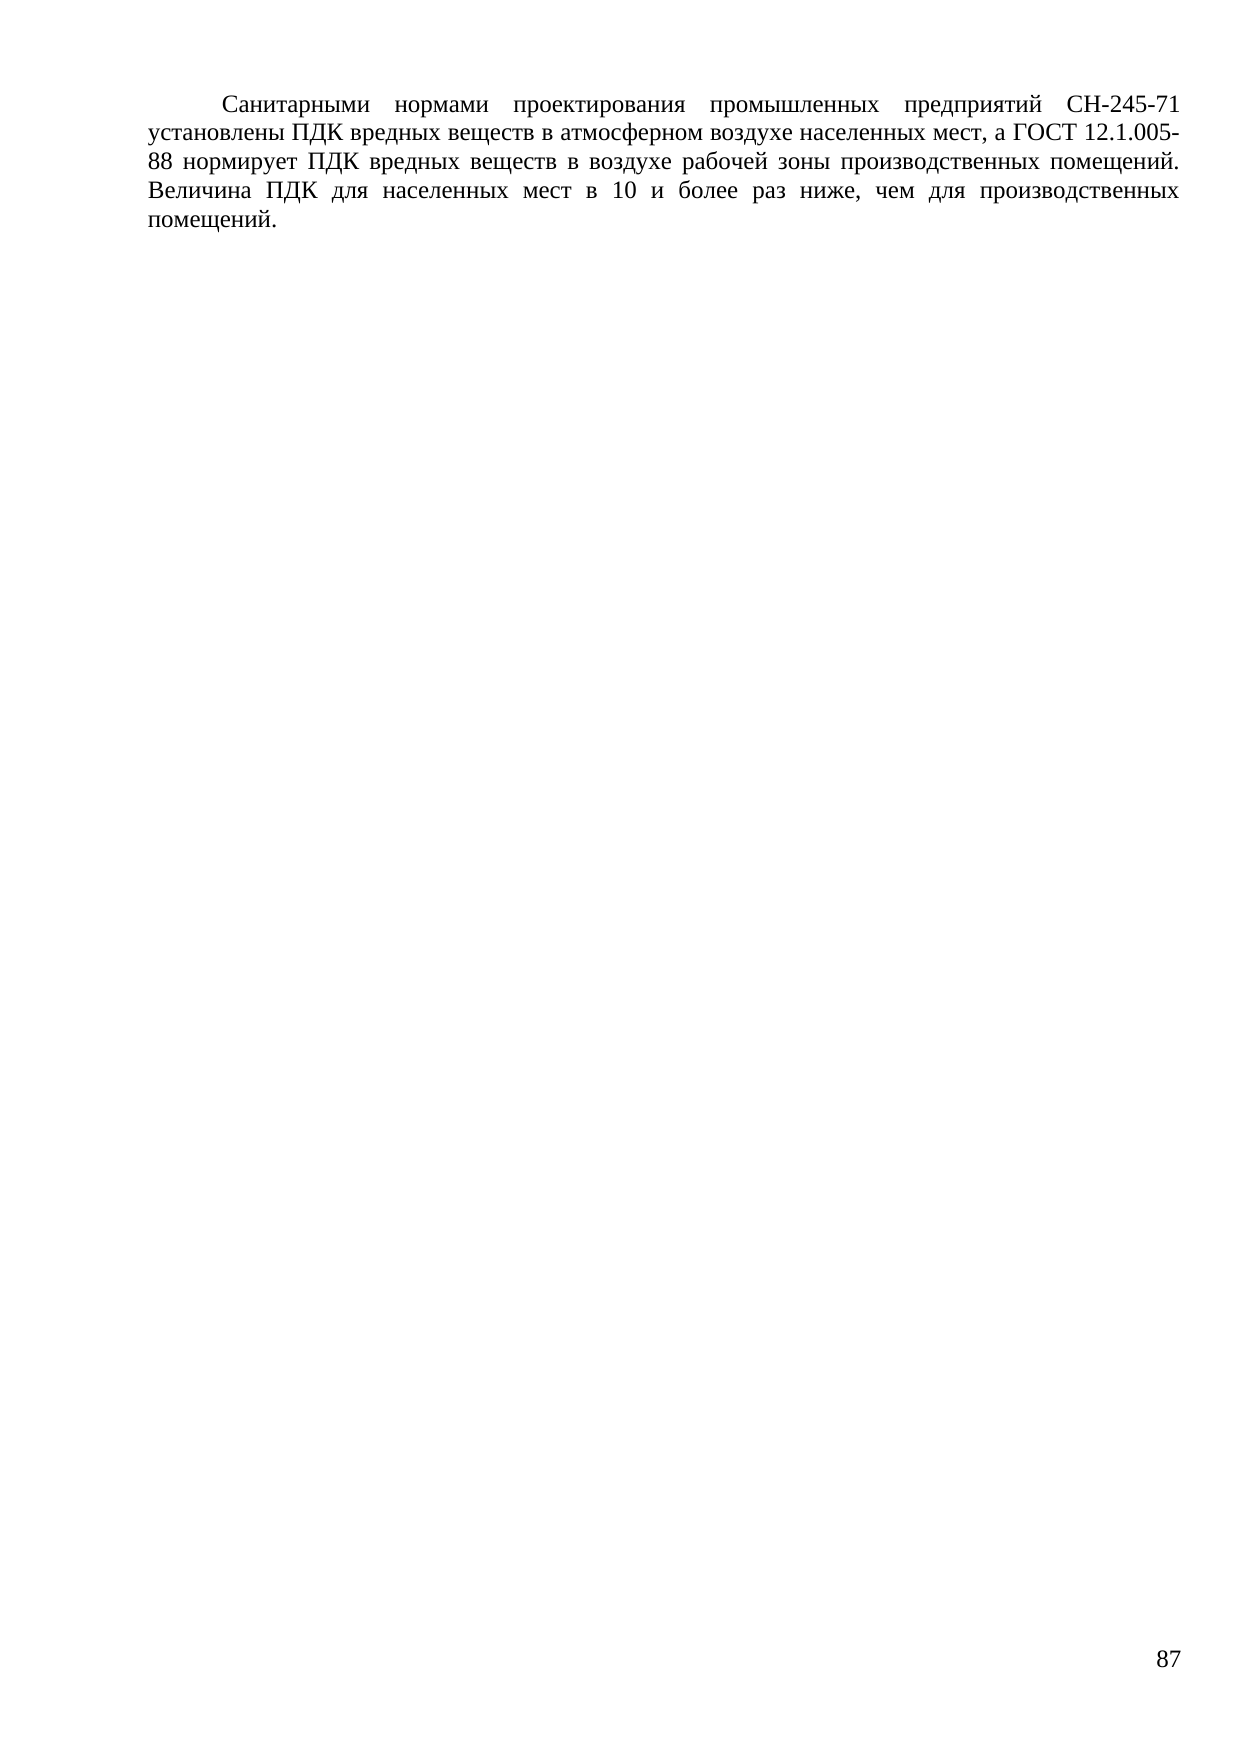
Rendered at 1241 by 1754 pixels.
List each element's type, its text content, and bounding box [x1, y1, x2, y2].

text Санитарными нормами проектирования промышленных предприятий СН-245-71 установлены ПДК вредных веществ в атмосферном воздухе населенных мест, а ГОСТ 12.1.005-88 нормирует ПДК вредных веществ в воздухе рабочей зоны производственных помещений. Величина ПДК для населенных мест в 10 и более раз ниже, чем для производственных помещений. [148, 89, 1181, 232]
